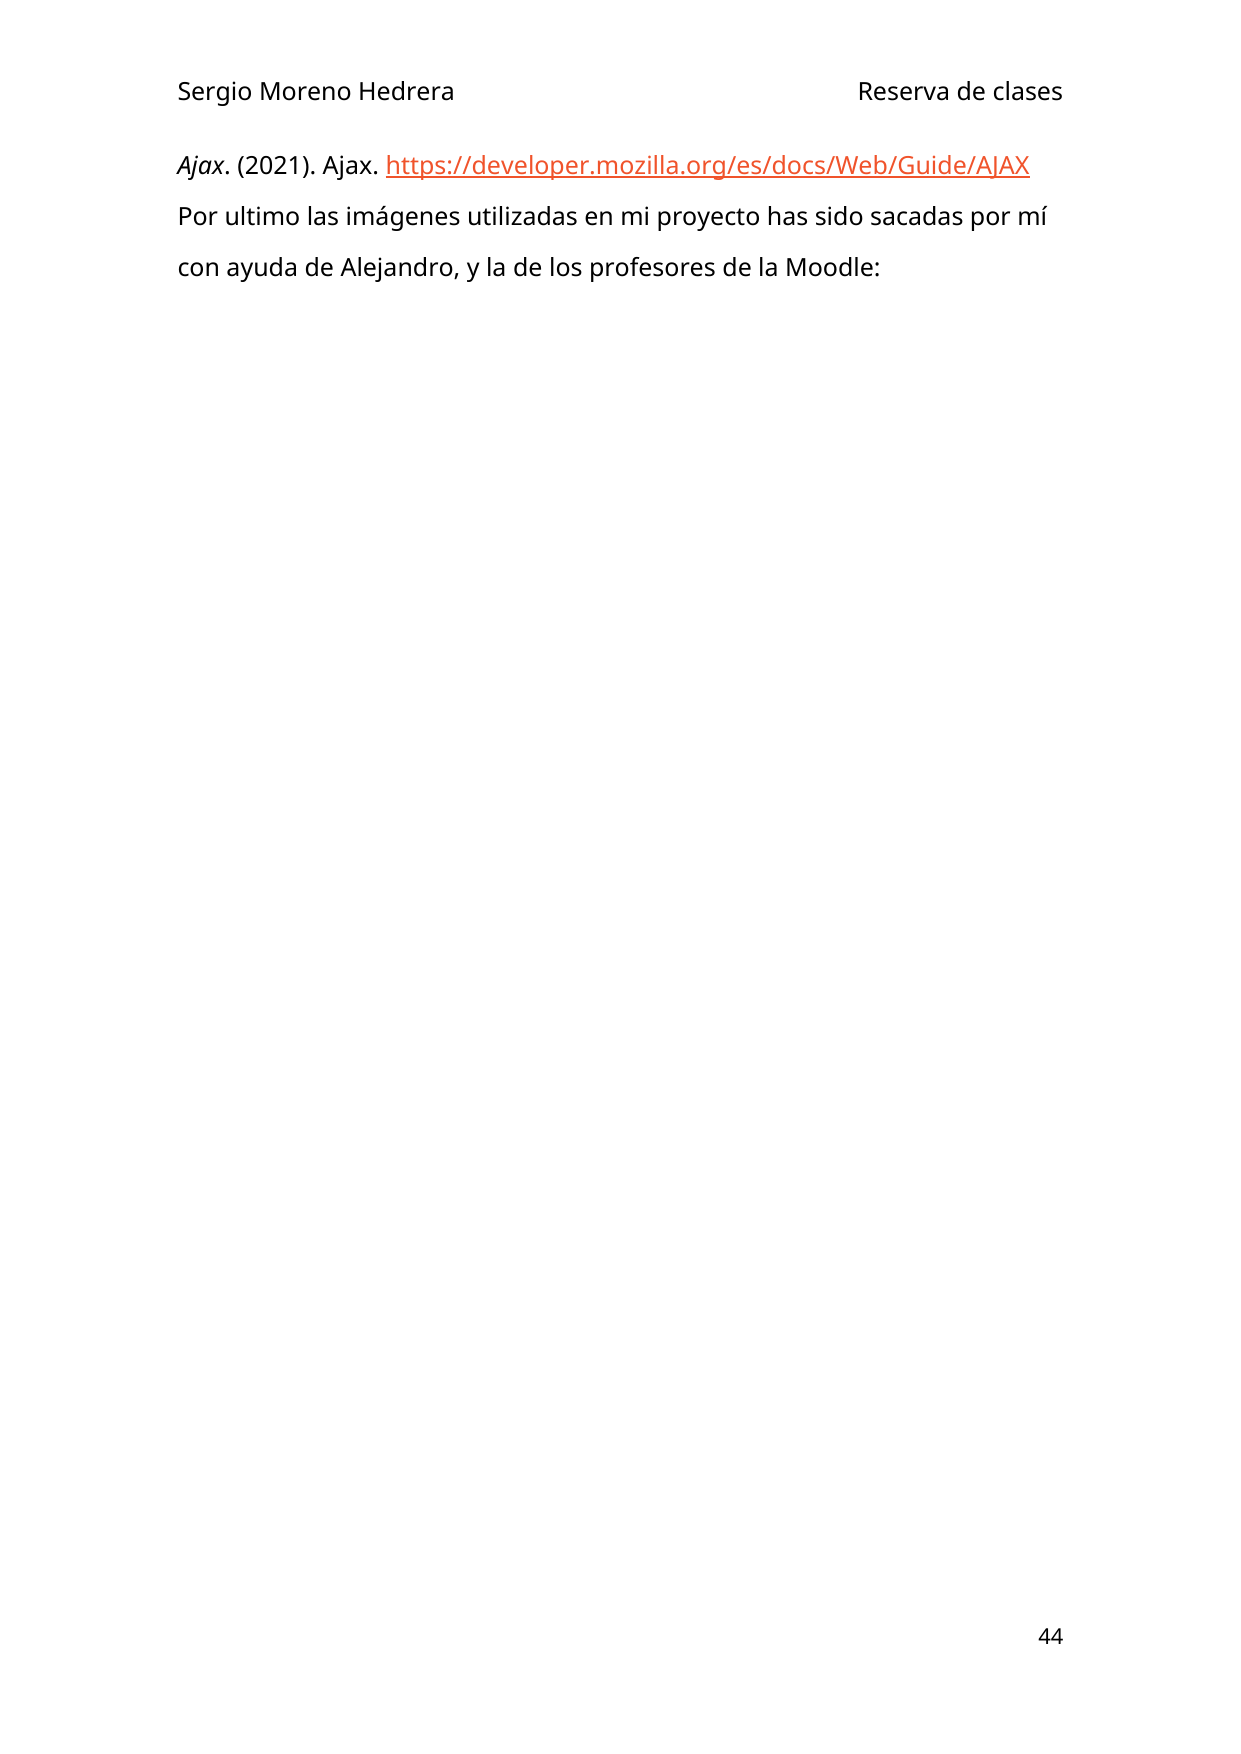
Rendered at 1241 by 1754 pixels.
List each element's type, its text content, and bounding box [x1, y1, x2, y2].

text Por ultimo las imágenes utilizadas en mi proyecto has sido sacadas por mí con ayuda de Alejandro, y la de los profesores de la Moodle: [177, 199, 1063, 284]
text Ajax. (2021). Ajax. https://developer.mozilla.org/es/docs/Web/Guide/AJAX [177, 148, 1063, 182]
